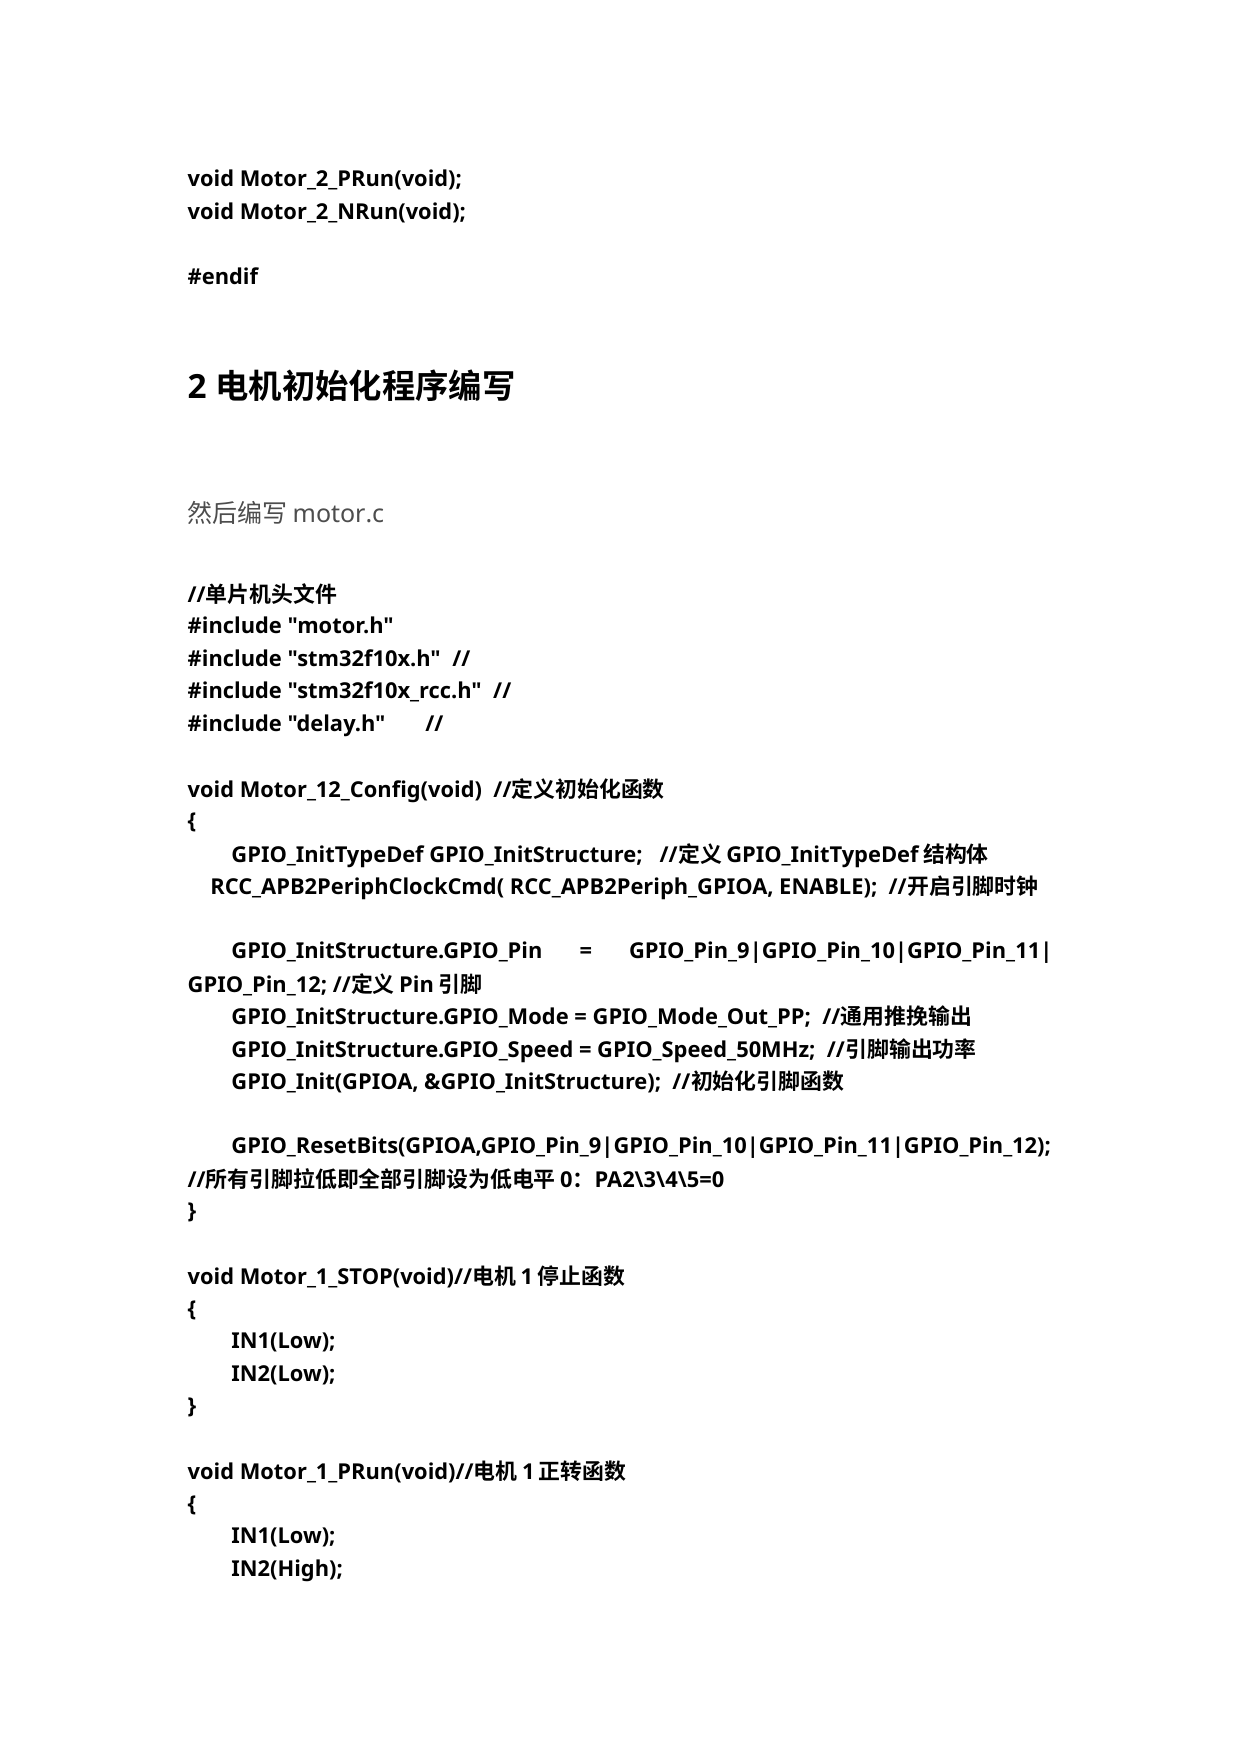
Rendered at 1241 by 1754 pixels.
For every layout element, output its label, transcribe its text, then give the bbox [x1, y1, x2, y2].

text IN2(High); [187, 1551, 1053, 1584]
text GPIO_ResetBits(GPIOA,GPIO_Pin_9|GPIO_Pin_10|GPIO_Pin_11|GPIO_Pin_12); //所有引脚拉低即全部引脚设为低电平0：PA2\3\4\5=0 [187, 1129, 1053, 1194]
text } [187, 1194, 1053, 1226]
text void Motor_1_STOP(void)//电机1停止函数 [187, 1259, 1053, 1291]
text #include "motor.h" [187, 609, 1053, 641]
text IN1(Low); [187, 1519, 1053, 1551]
text void Motor_12_Config(void) //定义初始化函数 [187, 771, 1053, 804]
text GPIO_Init(GPIOA, &GPIO_InitStructure); //初始化引脚函数 [187, 1064, 1053, 1096]
text 然后编写motor.c [187, 479, 1053, 544]
text #endif [187, 259, 1053, 292]
text GPIO_InitStructure.GPIO_Pin = GPIO_Pin_9|GPIO_Pin_10|GPIO_Pin_11|GPIO_Pin_12; //定义Pin引脚 [187, 934, 1053, 999]
text #include "stm32f10x_rcc.h" // [187, 674, 1053, 706]
text GPIO_InitStructure.GPIO_Speed = GPIO_Speed_50MHz; //引脚输出功率 [187, 1031, 1053, 1064]
subtitle 2 电机初始化程序编写 [187, 352, 1053, 417]
text { [187, 804, 1053, 836]
text IN1(Low); [187, 1324, 1053, 1356]
text #include "delay.h" // [187, 706, 1053, 739]
text { [187, 1291, 1053, 1324]
text RCC_APB2PeriphClockCmd( RCC_APB2Periph_GPIOA, ENABLE); //开启引脚时钟 [187, 869, 1053, 901]
text { [187, 1486, 1053, 1519]
text void Motor_1_PRun(void)//电机1正转函数 [187, 1454, 1053, 1486]
text IN2(Low); [187, 1356, 1053, 1389]
text #include "stm32f10x.h" // [187, 641, 1053, 674]
text GPIO_InitTypeDef GPIO_InitStructure; //定义GPIO_InitTypeDef结构体 [187, 836, 1053, 869]
text void Motor_2_PRun(void); [187, 162, 1053, 194]
text void Motor_2_NRun(void); [187, 194, 1053, 227]
text } [187, 1389, 1053, 1421]
text //单片机头文件 [187, 576, 1053, 609]
text GPIO_InitStructure.GPIO_Mode = GPIO_Mode_Out_PP; //通用推挽输出 [187, 999, 1053, 1031]
